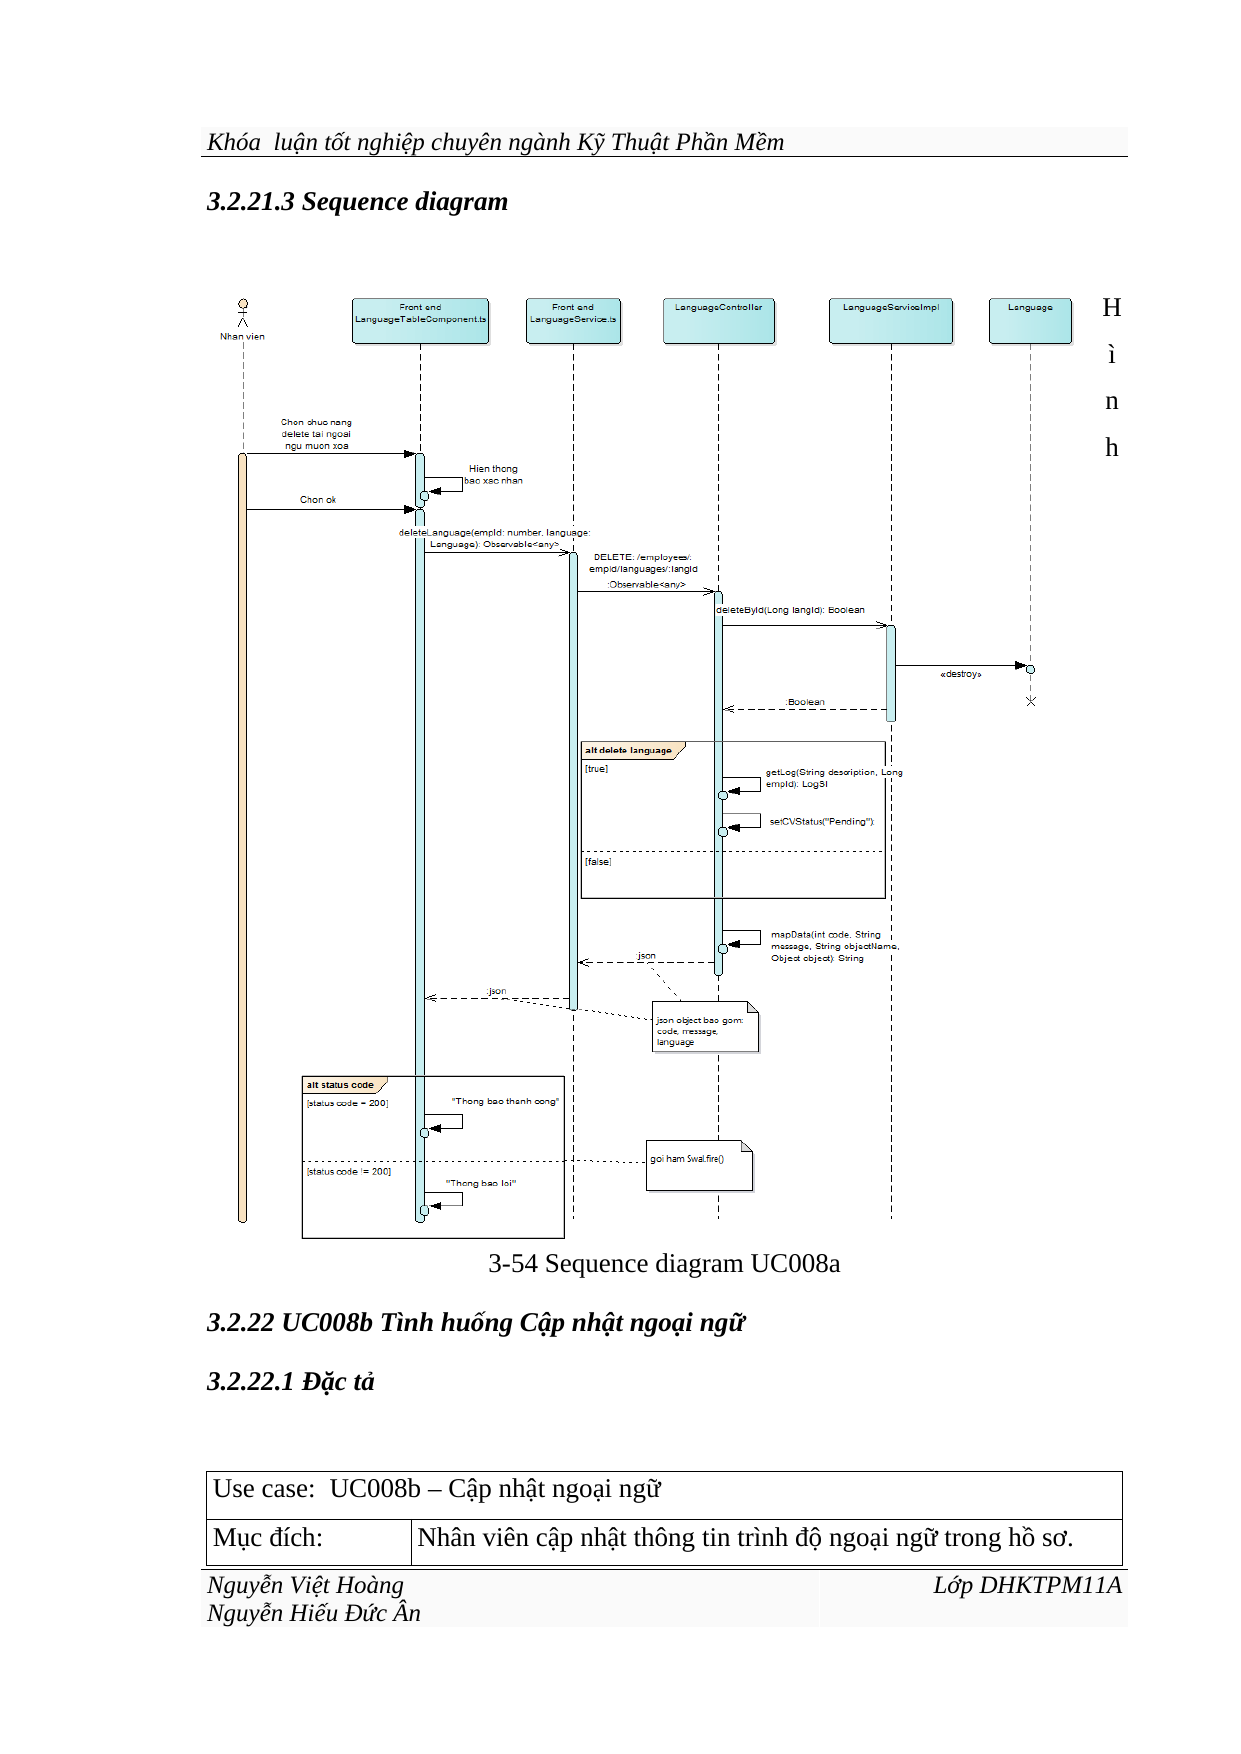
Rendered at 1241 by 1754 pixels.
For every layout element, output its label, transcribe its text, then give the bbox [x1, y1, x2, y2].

table_header Use case: UC008b – Cập nhật ngoại ngữ [207, 1472, 1122, 1519]
table_cell Mục đích: [207, 1520, 411, 1565]
subtitle Đặc tả [207, 1365, 1122, 1396]
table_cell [412, 1520, 1122, 1565]
subtitle UC008b Tình huống Cập nhật ngoại ngữ [207, 1306, 1122, 1337]
subtitle Sequence diagram [207, 185, 1122, 216]
picture [204, 288, 1083, 1247]
